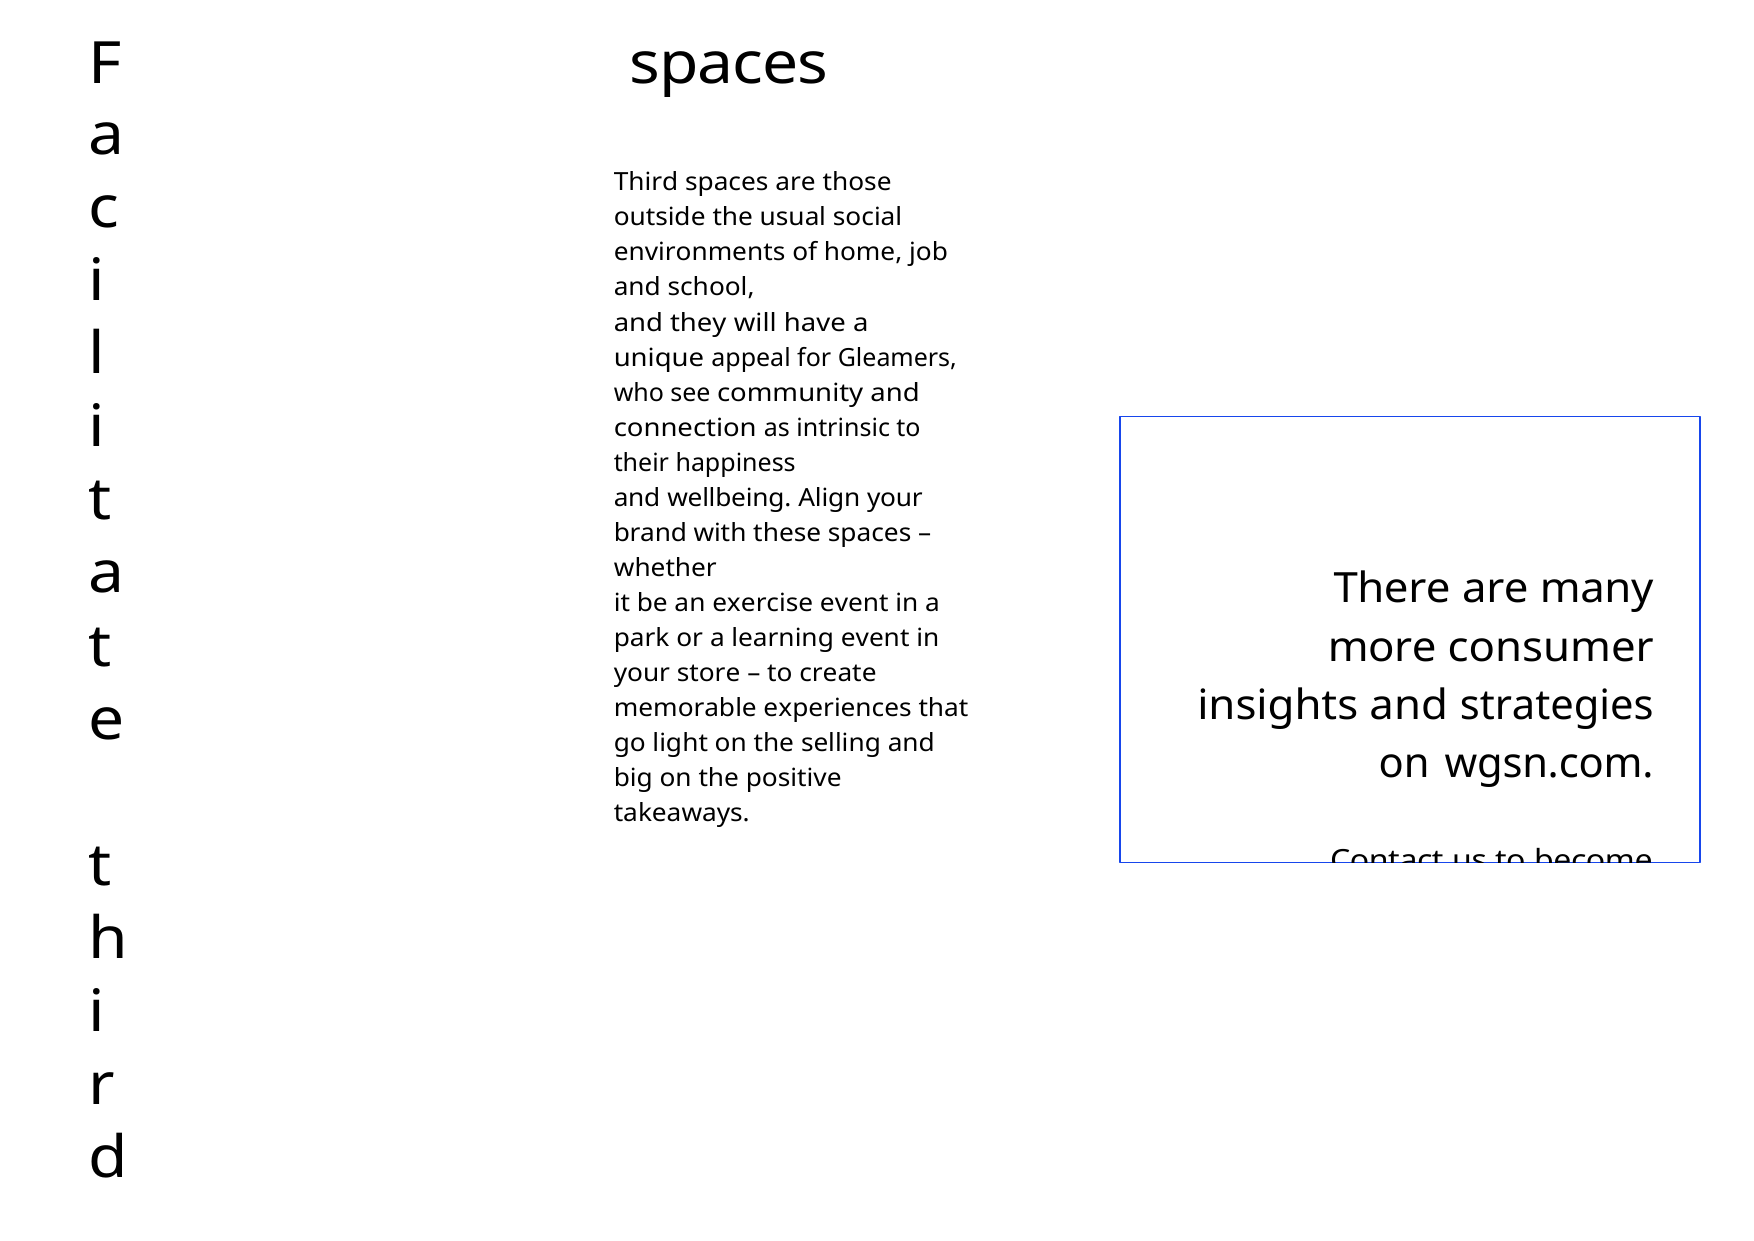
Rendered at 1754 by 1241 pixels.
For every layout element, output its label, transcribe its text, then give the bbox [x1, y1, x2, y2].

text it be an exercise event in a park or a learning event in your store – to create memorable experiences that go light on the selling and big on the positive takeaways. [613, 585, 969, 829]
text and wellbeing. Align your brand with these spaces – whether [613, 480, 979, 584]
text and they will have a unique appeal for Gleamers, who see community and connection as intrinsic to their happiness [613, 304, 965, 478]
subtitle Facilitate third spaces [613, 25, 943, 98]
text Third spaces are those outside the usual social environments of home, job and school, [613, 164, 979, 303]
